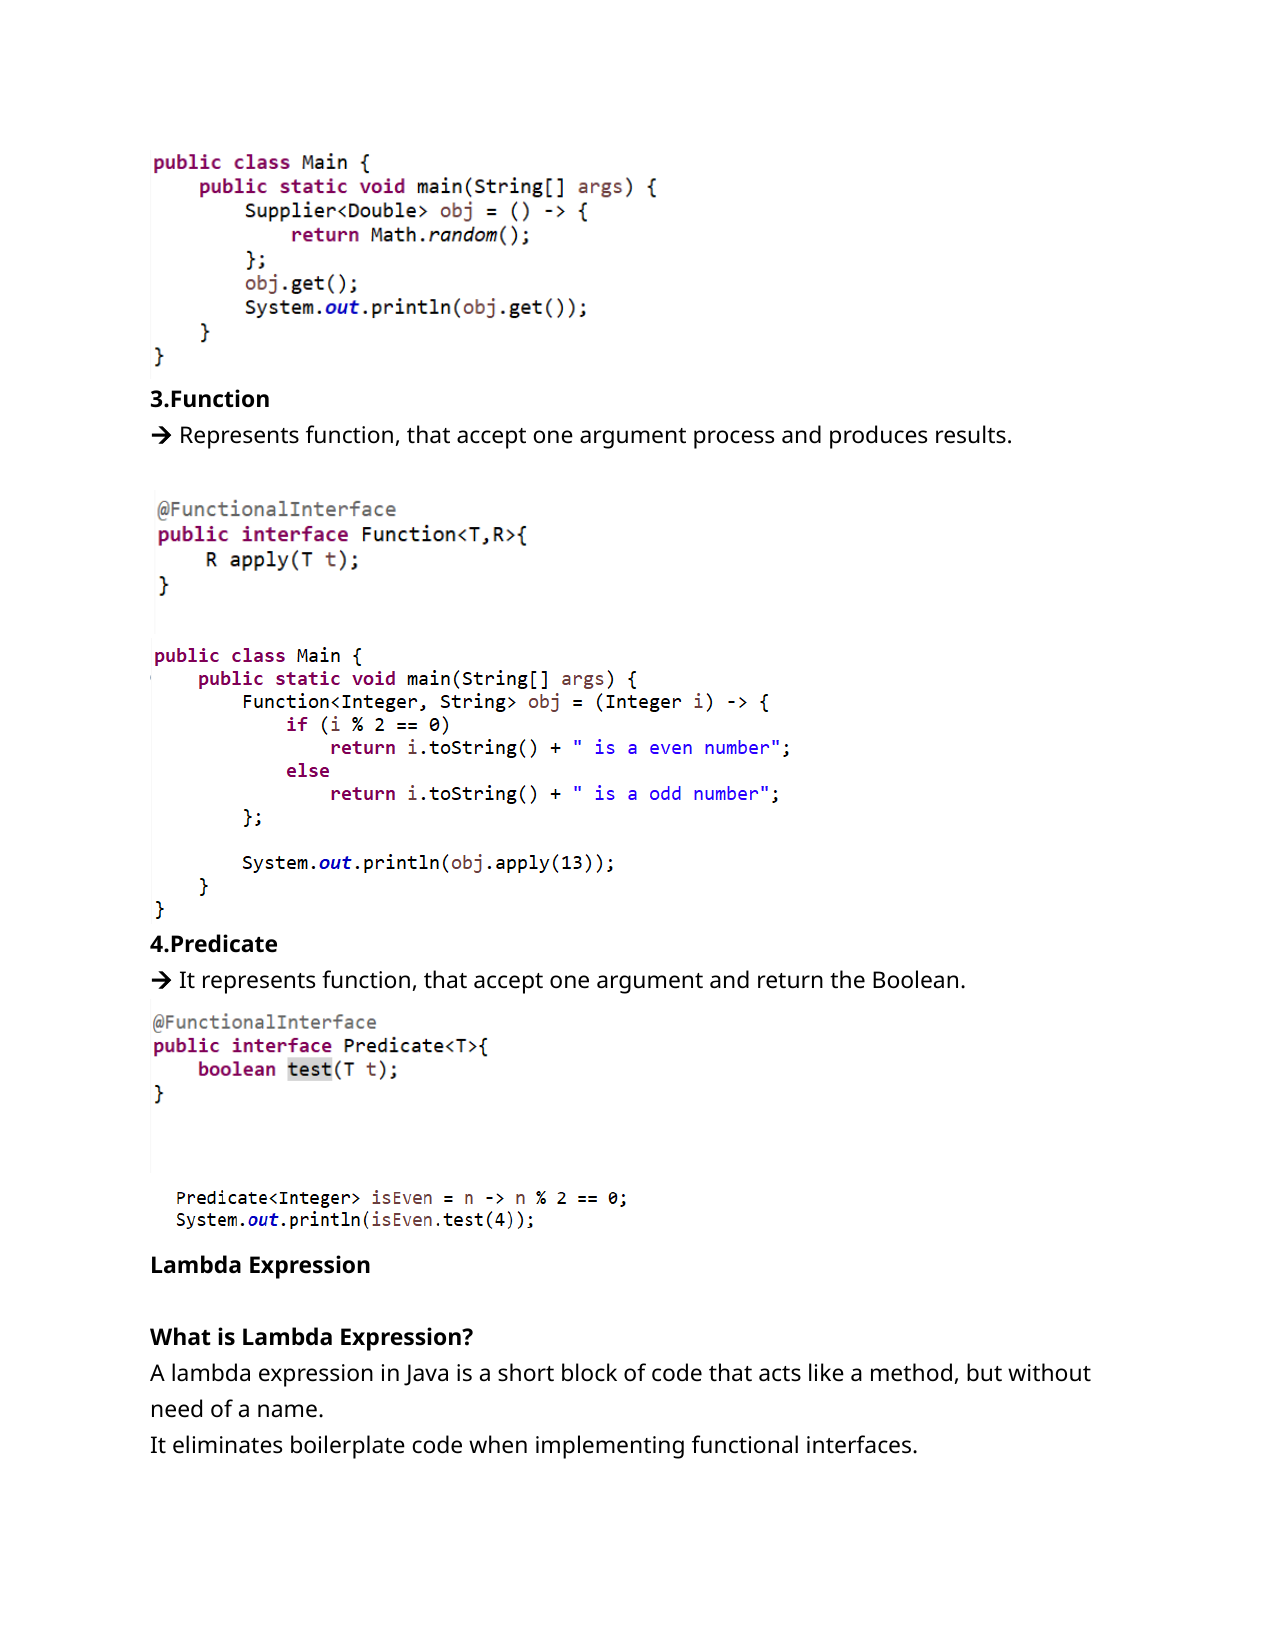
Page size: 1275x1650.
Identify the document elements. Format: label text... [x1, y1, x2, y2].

text It represents function, that accept one argument and return the Boolean. [150, 964, 1125, 995]
text 4.Predicate [150, 928, 1125, 959]
picture [150, 999, 757, 1173]
text Lambda Expression [150, 1249, 1125, 1281]
picture [150, 638, 984, 924]
text Represents function, that accept one argument process and produces results. [150, 419, 1125, 450]
text A lambda expression in Java is a short block of code that acts like a method, but without need of a name. [150, 1357, 1125, 1424]
picture [150, 1177, 756, 1245]
text It eliminates boilerplate code when implementing functional interfaces. [150, 1429, 1125, 1460]
text What is Lambda Expression? [150, 1321, 1125, 1352]
picture [150, 150, 856, 379]
picture [150, 490, 962, 634]
text 3.Function [150, 383, 1125, 414]
